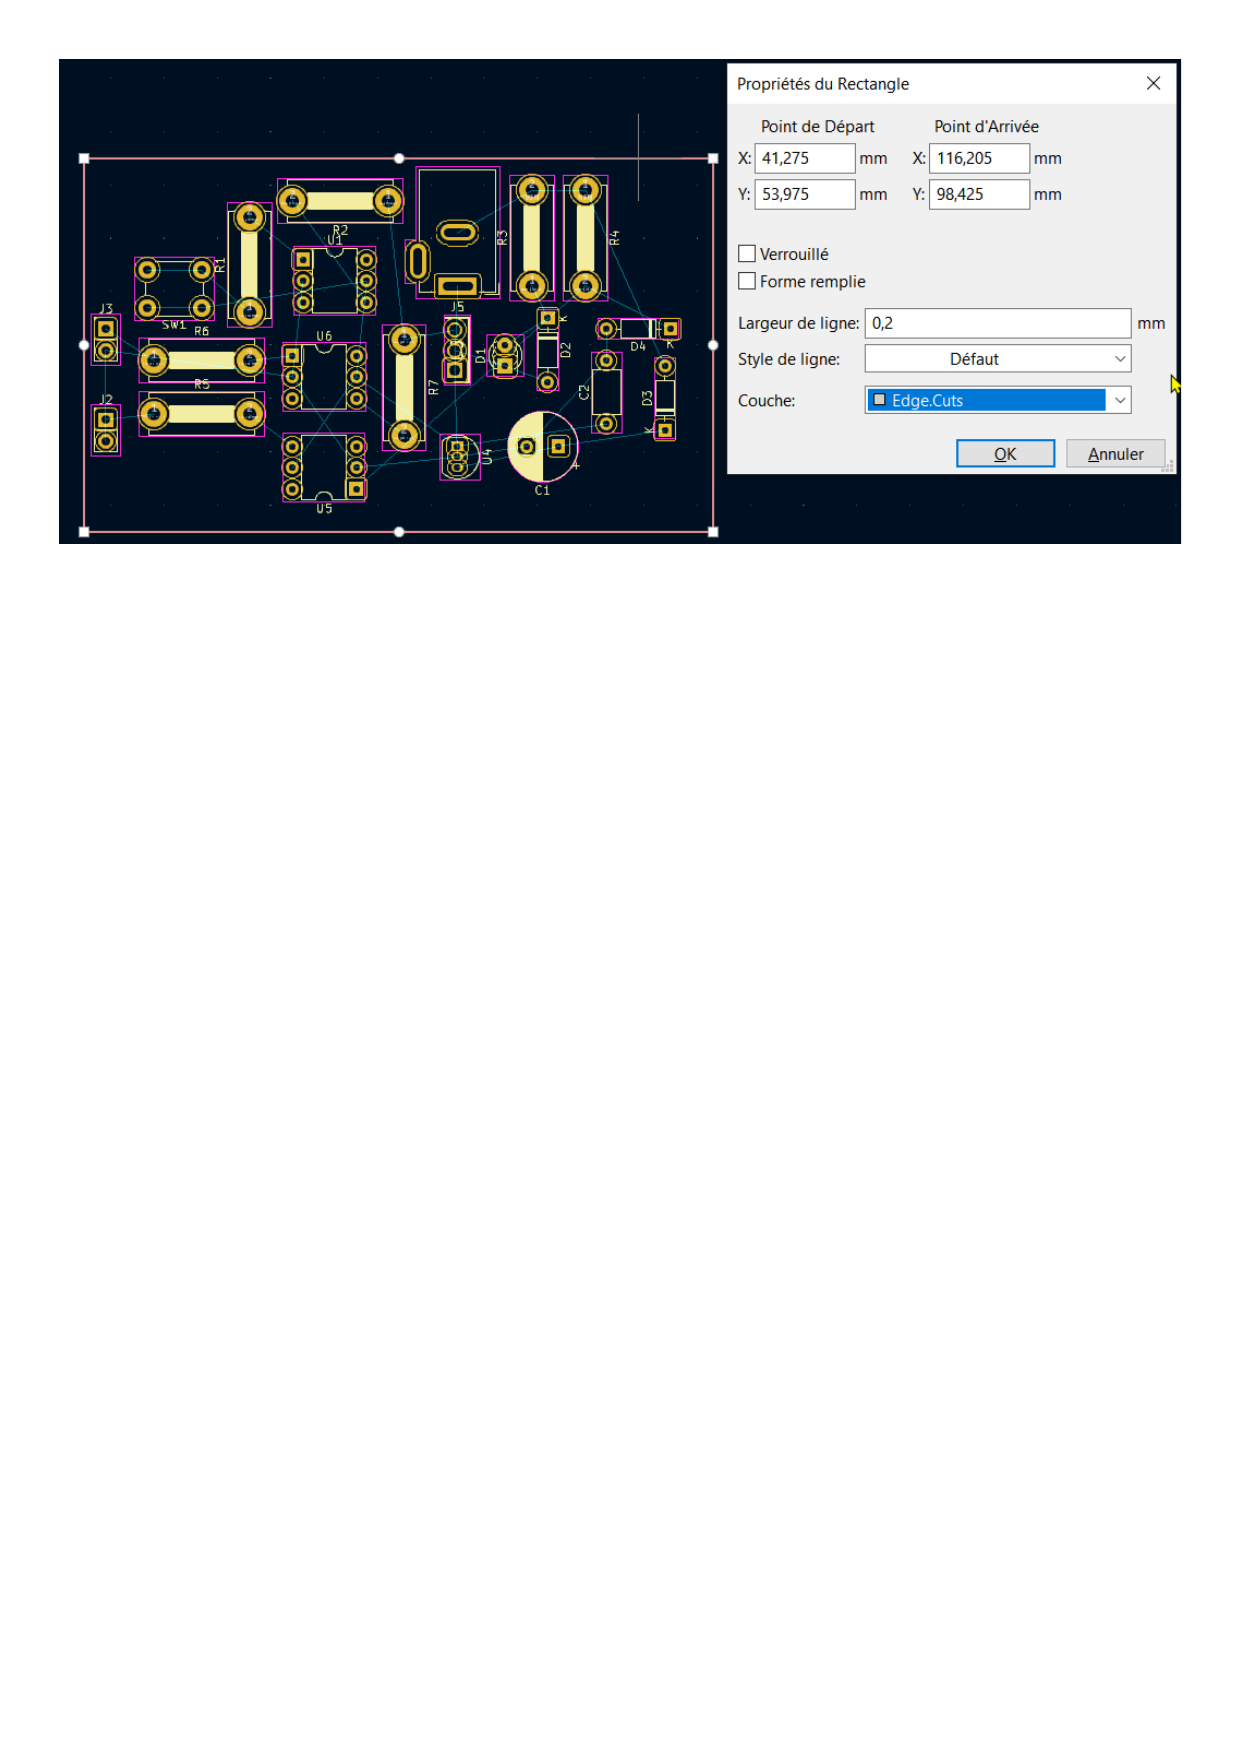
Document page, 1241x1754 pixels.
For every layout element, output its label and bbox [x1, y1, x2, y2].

picture [59, 59, 1182, 544]
